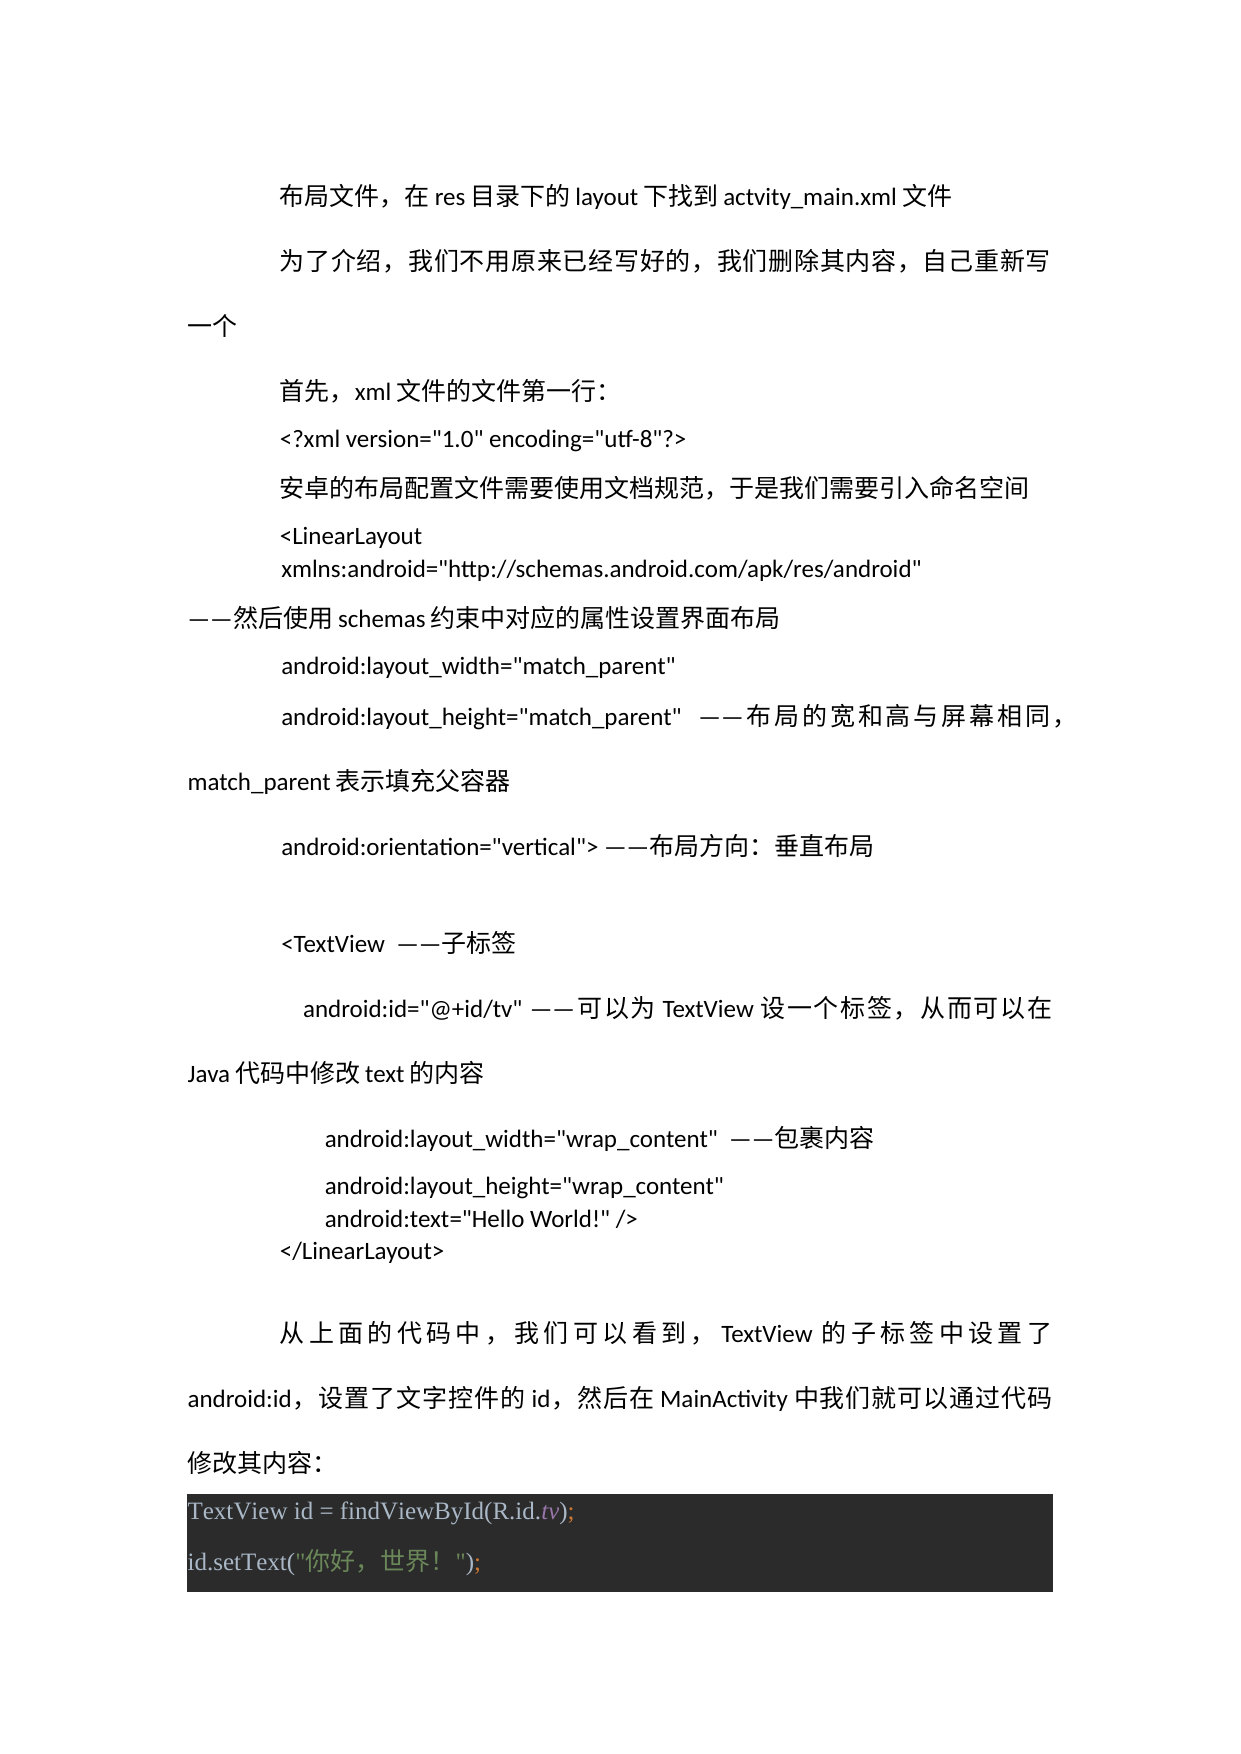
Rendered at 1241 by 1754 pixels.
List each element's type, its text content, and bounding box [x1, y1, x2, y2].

text android:orientation="vertical"> ——布局方向：垂直布局 [187, 812, 1053, 877]
text android:id="@+id/tv" ——可以为TextView设一个标签，从而可以在Java代码中修改text的内容 [187, 974, 1053, 1104]
text 从上面的代码中，我们可以看到，TextView的子标签中设置了android:id，设置了文字控件的id，然后在MainActivity中我们就可以通过代码修改其内容： [187, 1299, 1053, 1494]
text android:text="Hello World!" /> [187, 1202, 1053, 1234]
text ——然后使用schemas约束中对应的属性设置界面布局 [187, 584, 1053, 649]
text 首先，xml文件的文件第一行： [187, 357, 1053, 422]
text android:layout_width="wrap_content" ——包裹内容 [187, 1104, 1053, 1169]
text 安卓的布局配置文件需要使用文档规范，于是我们需要引入命名空间 [187, 454, 1053, 519]
text android:layout_height="wrap_content" [187, 1169, 1053, 1202]
text <?xml version="1.0" encoding="utf-8"?> [187, 422, 1053, 454]
text android:layout_height="match_parent" ——布局的宽和高与屏幕相同，match_parent表示填充父容器 [187, 682, 1053, 812]
text android:layout_width="match_parent" [187, 649, 1053, 682]
text 布局文件，在res目录下的layout下找到actvity_main.xml文件 [187, 162, 1053, 227]
text xmlns:android="http://schemas.android.com/apk/res/android" [187, 552, 1053, 584]
text </LinearLayout> [187, 1234, 1053, 1267]
text 为了介绍，我们不用原来已经写好的，我们删除其内容，自己重新写一个 [187, 227, 1053, 357]
text <LinearLayout [187, 519, 1053, 552]
text TextView id = findViewById(R.id.tv); id.setText("你好，世界！"); [187, 1494, 1053, 1592]
text <TextView ——子标签 [187, 909, 1053, 974]
